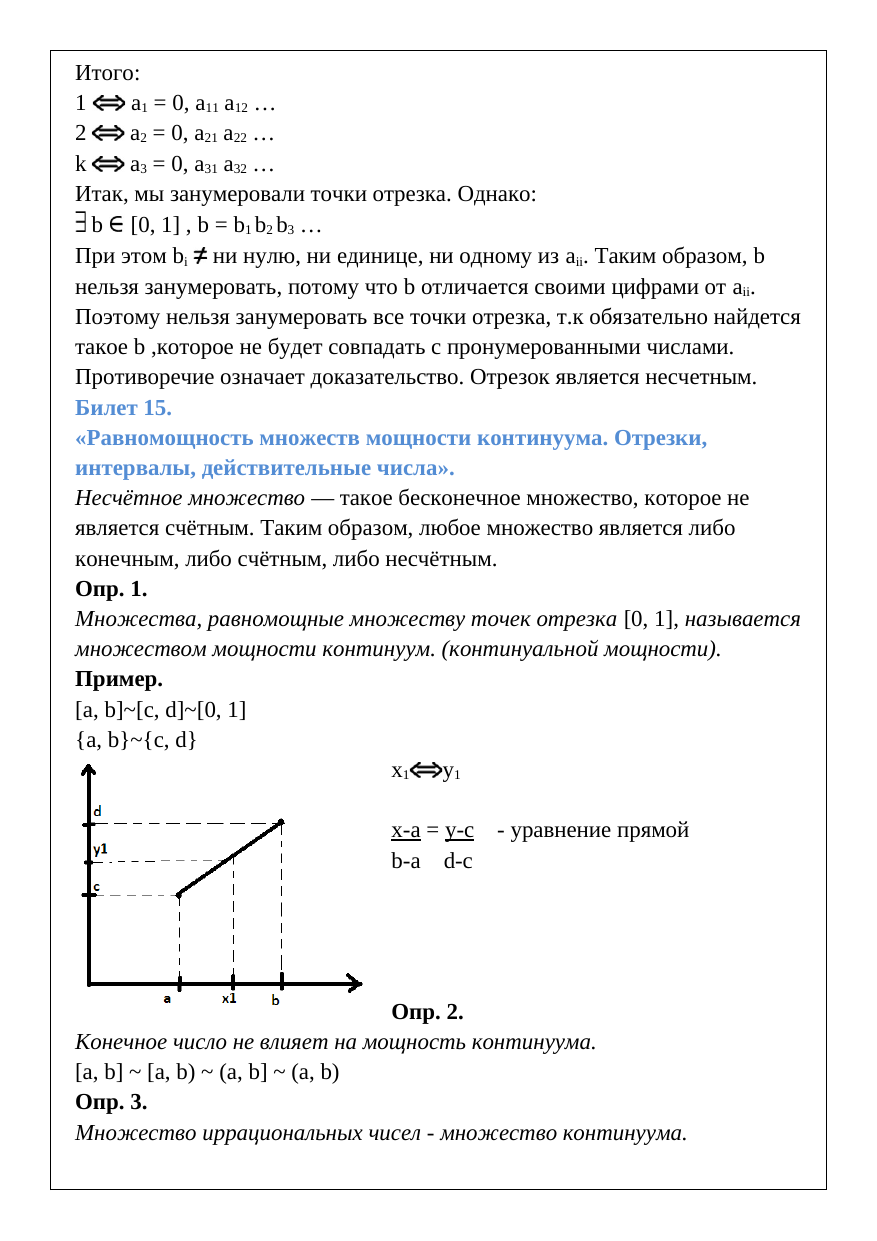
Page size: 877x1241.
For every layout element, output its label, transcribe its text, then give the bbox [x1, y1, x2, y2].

text Конечное число не влияет на мощность континуума. [75, 1028, 826, 1054]
text [a, b]~[c, d]~[0, 1] [75, 696, 826, 722]
text b [0, 1] , b = b1 b2 b3 … [75, 211, 826, 239]
text Итак, мы занумеровали точки отрезка. Однако: [75, 181, 826, 207]
picture [409, 762, 443, 778]
picture [108, 214, 125, 232]
picture [92, 95, 126, 111]
text Билет 15. [75, 394, 826, 420]
text Пример. [75, 666, 826, 692]
text 2 a2 = 0, a21 a22 … [75, 119, 826, 146]
text Итого: [75, 59, 826, 85]
text Опр. 2. [75, 998, 826, 1024]
text Опр. 3. [75, 1088, 826, 1115]
text x-a = y-c - уравнение прямой [373, 817, 826, 843]
picture [193, 247, 208, 264]
picture [78, 756, 373, 1015]
text Опр. 1. [75, 575, 826, 601]
text {a, b}~{c, d} [75, 726, 826, 752]
text 1 a1 = 0, a11 a12 … [75, 89, 826, 116]
text Несчётное множество — такое бесконечное множество, которое не является счётным. Таким образом, любое множество является либо конечным, либо счётным, либо несчётным. [75, 484, 826, 571]
text [a, b] ~ [a, b) ~ (a, b] ~ (a, b) [75, 1058, 826, 1084]
picture [91, 125, 125, 141]
picture [91, 156, 125, 172]
text Множества, равномощные множеству точек отрезка [0, 1], называется множеством мощности континуум. (континуальной мощности). [75, 605, 826, 662]
text x1y1 [373, 756, 826, 782]
text «Равномощность множеств мощности континуума. Отрезки, интервалы, действительные числа». [75, 424, 826, 480]
text При этом bi ни нулю, ни единице, ни одному из aii. Таким образом, b нельзя занумеровать, потому что b отличается своими цифрами от aii. Поэтому нельзя занумеровать все точки отрезка, т.к обязательно найдется такое b ,которое не будет совпадать с пронумерованными числами. Противоречие означает доказательство. Отрезок является несчетным. [75, 243, 826, 390]
text b-a d-c [373, 847, 826, 873]
text k a3 = 0, a31 a32 … [75, 150, 826, 176]
text Множество иррациональных чисел - множество континуума. [75, 1119, 826, 1145]
picture [75, 211, 86, 232]
